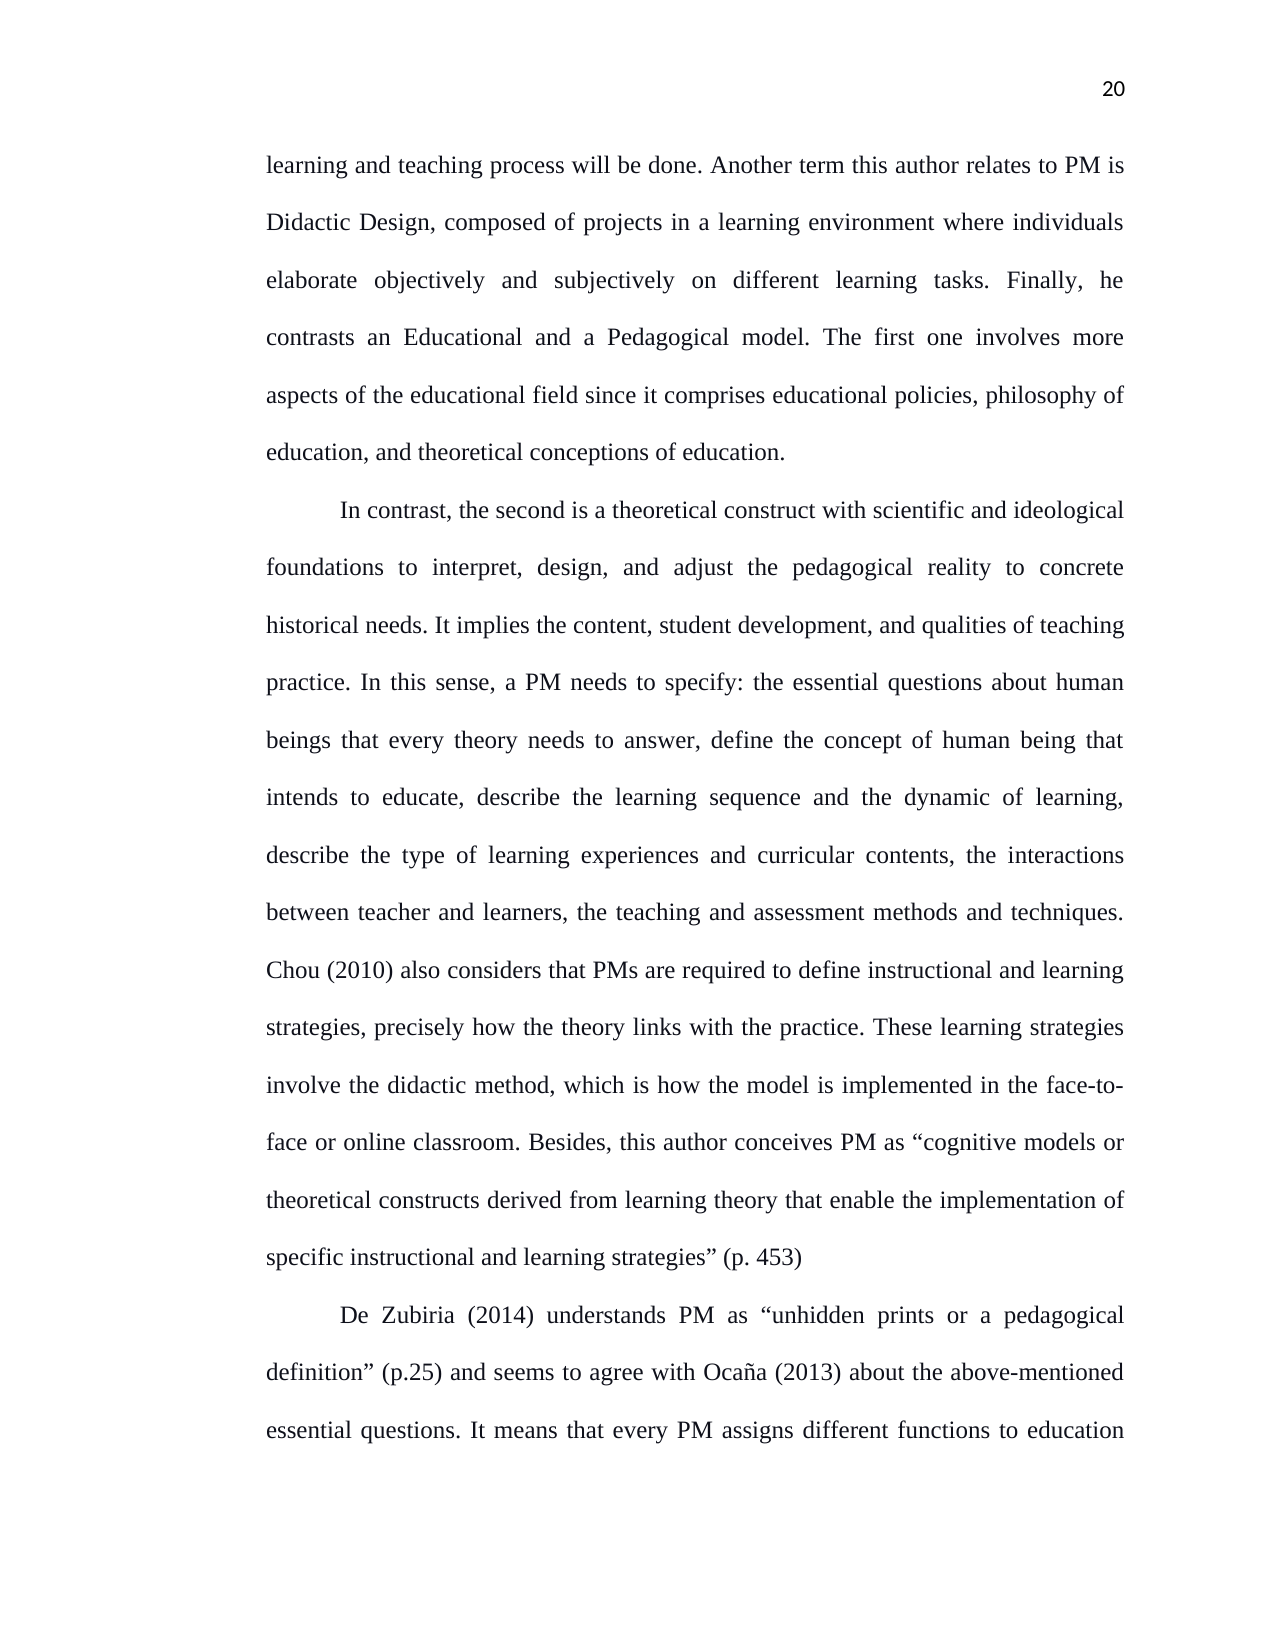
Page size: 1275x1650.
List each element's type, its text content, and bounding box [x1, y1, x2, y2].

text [266, 1300, 1125, 1444]
text In contrast, the second is a theoretical construct with scientific and ideological foundations to interpret, design, and adjust the pedagogical reality to concrete historical needs. It implies the content, student development, and qualities of teaching practice. In this sense, a PM needs to specify: the essential questions about human beings that every theory needs to answer, define the concept of human being that intends to educate, describe the learning sequence and the dynamic of learning, describe the type of learning experiences and curricular contents, the interactions between teacher and learners, the teaching and assessment methods and techniques. Chou (2010) also considers that PMs are required to define instructional and learning strategies, precisely how the theory links with the practice. These learning strategies involve the didactic method, which is how the model is implemented in the face-to-face or online classroom. Besides, this author conceives PM as “cognitive models or theoretical constructs derived from learning theory that enable the implementation of specific instructional and learning strategies” (p. 453) [266, 495, 1125, 1271]
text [266, 150, 1125, 466]
